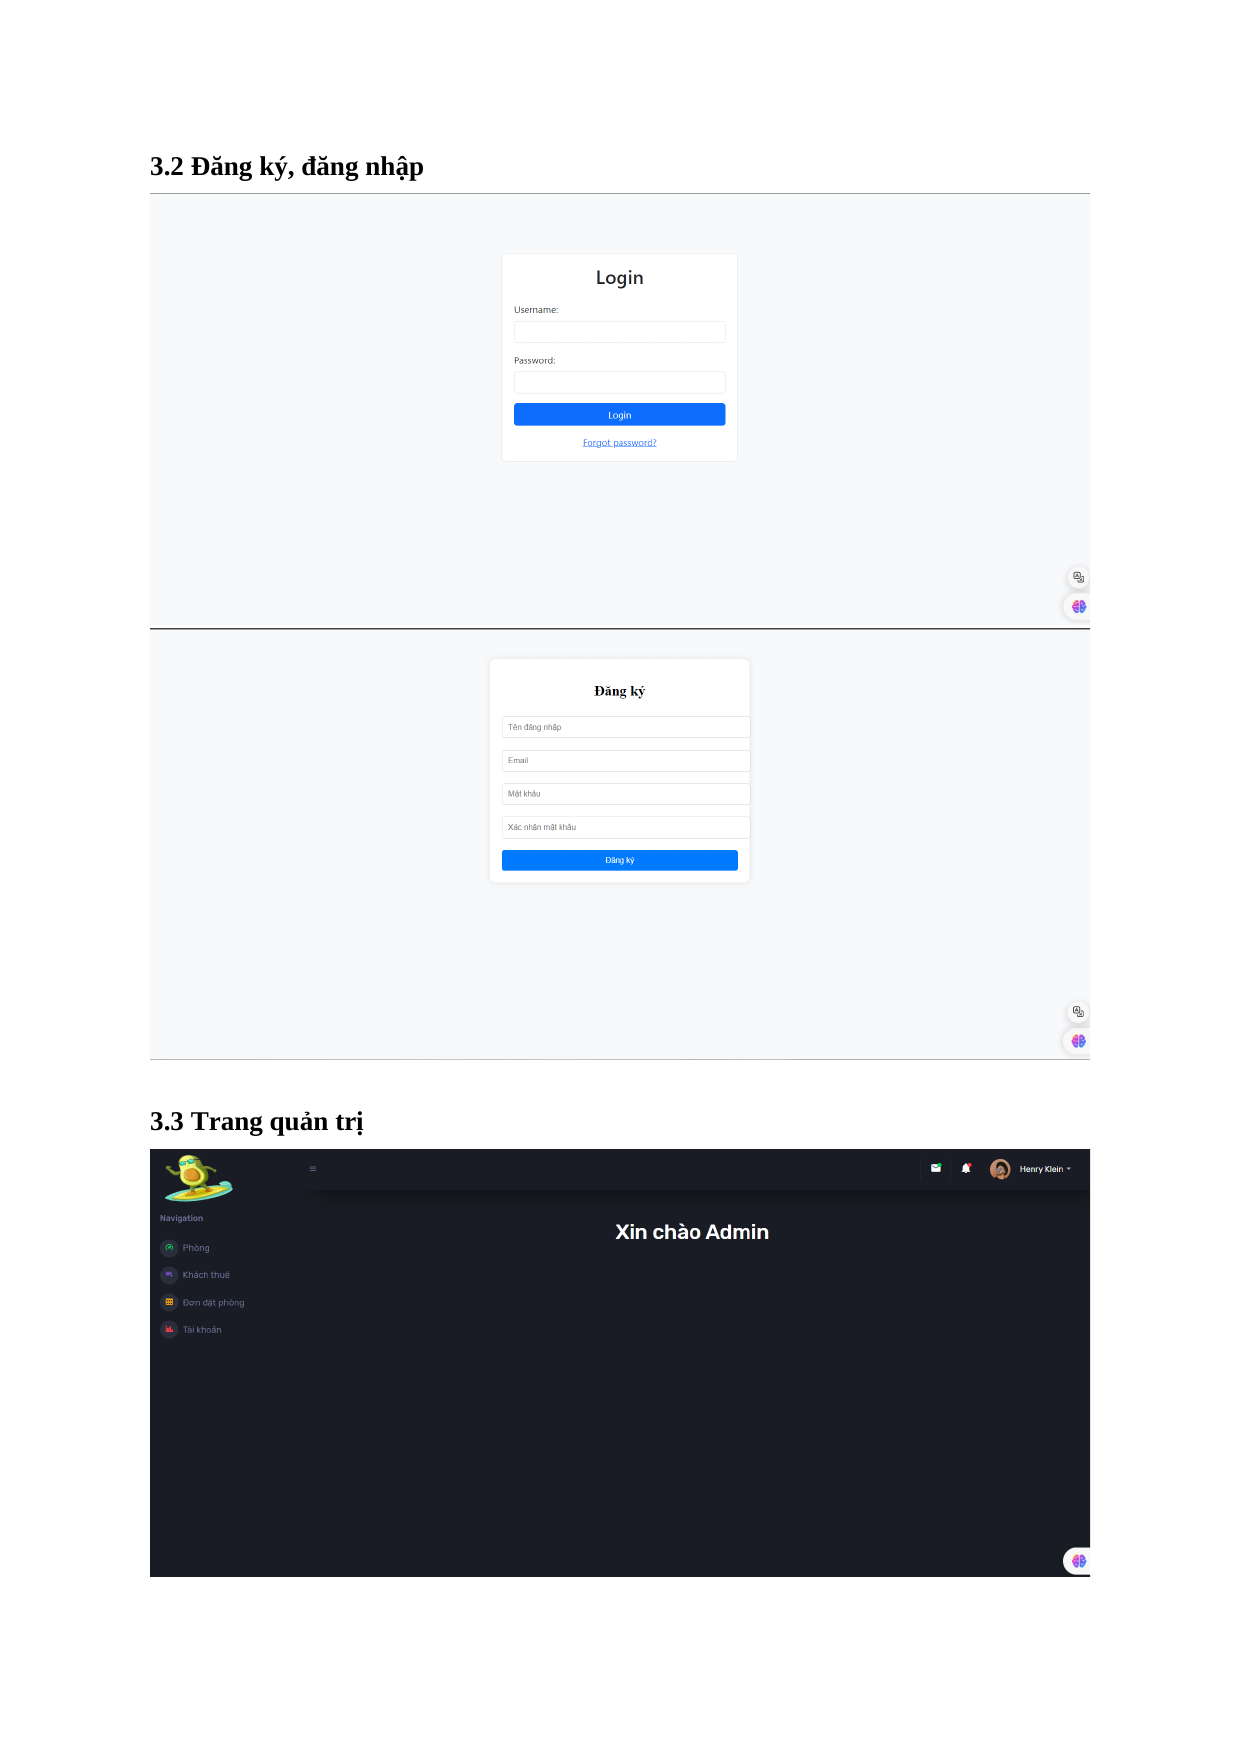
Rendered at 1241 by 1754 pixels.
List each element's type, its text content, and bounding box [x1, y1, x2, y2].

picture [150, 628, 1091, 1060]
picture [150, 193, 1091, 625]
picture [150, 1149, 1091, 1577]
subtitle 3.2 Đăng ký, đăng nhập [150, 150, 1090, 181]
subtitle 3.3 Trang quản trị [150, 1106, 1090, 1137]
